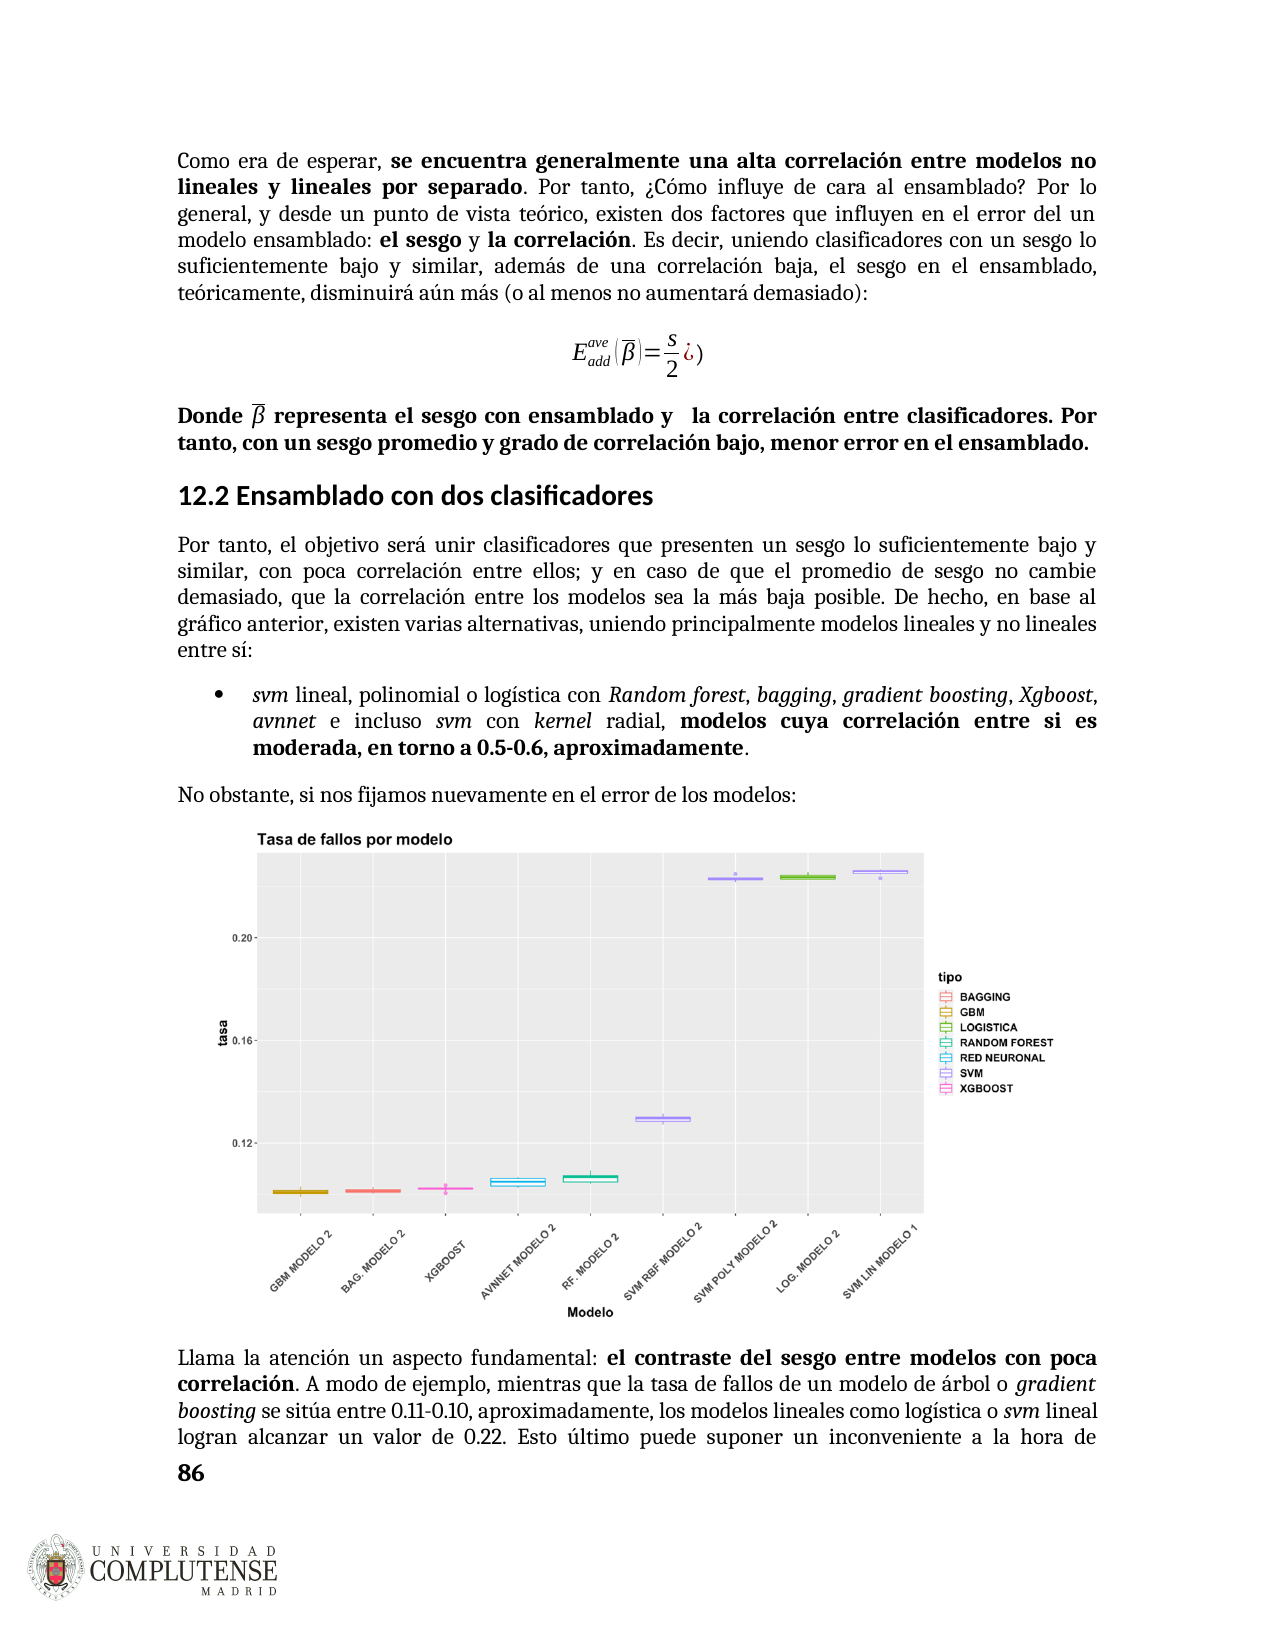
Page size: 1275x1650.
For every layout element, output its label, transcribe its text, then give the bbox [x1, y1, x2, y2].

subtitle 12.2 Ensamblado con dos clasificadores [177, 477, 1098, 513]
text Por tanto, el objetivo será unir clasificadores que presenten un sesgo lo suficientemente bajo y similar, con poca correlación entre ellos; y en caso de que el promedio de sesgo no cambie demasiado, que la correlación entre los modelos sea la más baja posible. De hecho, en base al gráfico anterior, existen varias alternativas, uniendo principalmente modelos lineales y no lineales entre sí: [177, 531, 1098, 663]
list svm lineal, polinomial o logística con Random forest, bagging, gradient boosting, Xgboost, avnnet e incluso svm con kernel radial, modelos cuya correlación entre si es moderada, en torno a 0.5-0.6, aproximadamente. [215, 682, 1098, 761]
picture [24, 1496, 280, 1640]
picture [212, 828, 1063, 1324]
text Como era de esperar, se encuentra generalmente una alta correlación entre modelos no lineales y lineales por separado. Por tanto, ¿Cómo influye de cara al ensamblado? Por lo general, y desde un punto de vista teórico, existen dos factores que influyen en el error del un modelo ensamblado: el sesgo y la correlación. Es decir, uniendo clasificadores con un sesgo lo suficientemente bajo y similar, además de una correlación baja, el sesgo en el ensamblado, teóricamente, disminuirá aún más (o al menos no aumentará demasiado): [177, 148, 1098, 306]
text Donde representa el sesgo con ensamblado y la correlación entre clasificadores. Por tanto, con un sesgo promedio y grado de correlación bajo, menor error en el ensamblado. [177, 402, 1098, 456]
text ) [177, 324, 1098, 383]
text No obstante, si nos fijamos nuevamente en el error de los modelos: [177, 782, 1098, 808]
